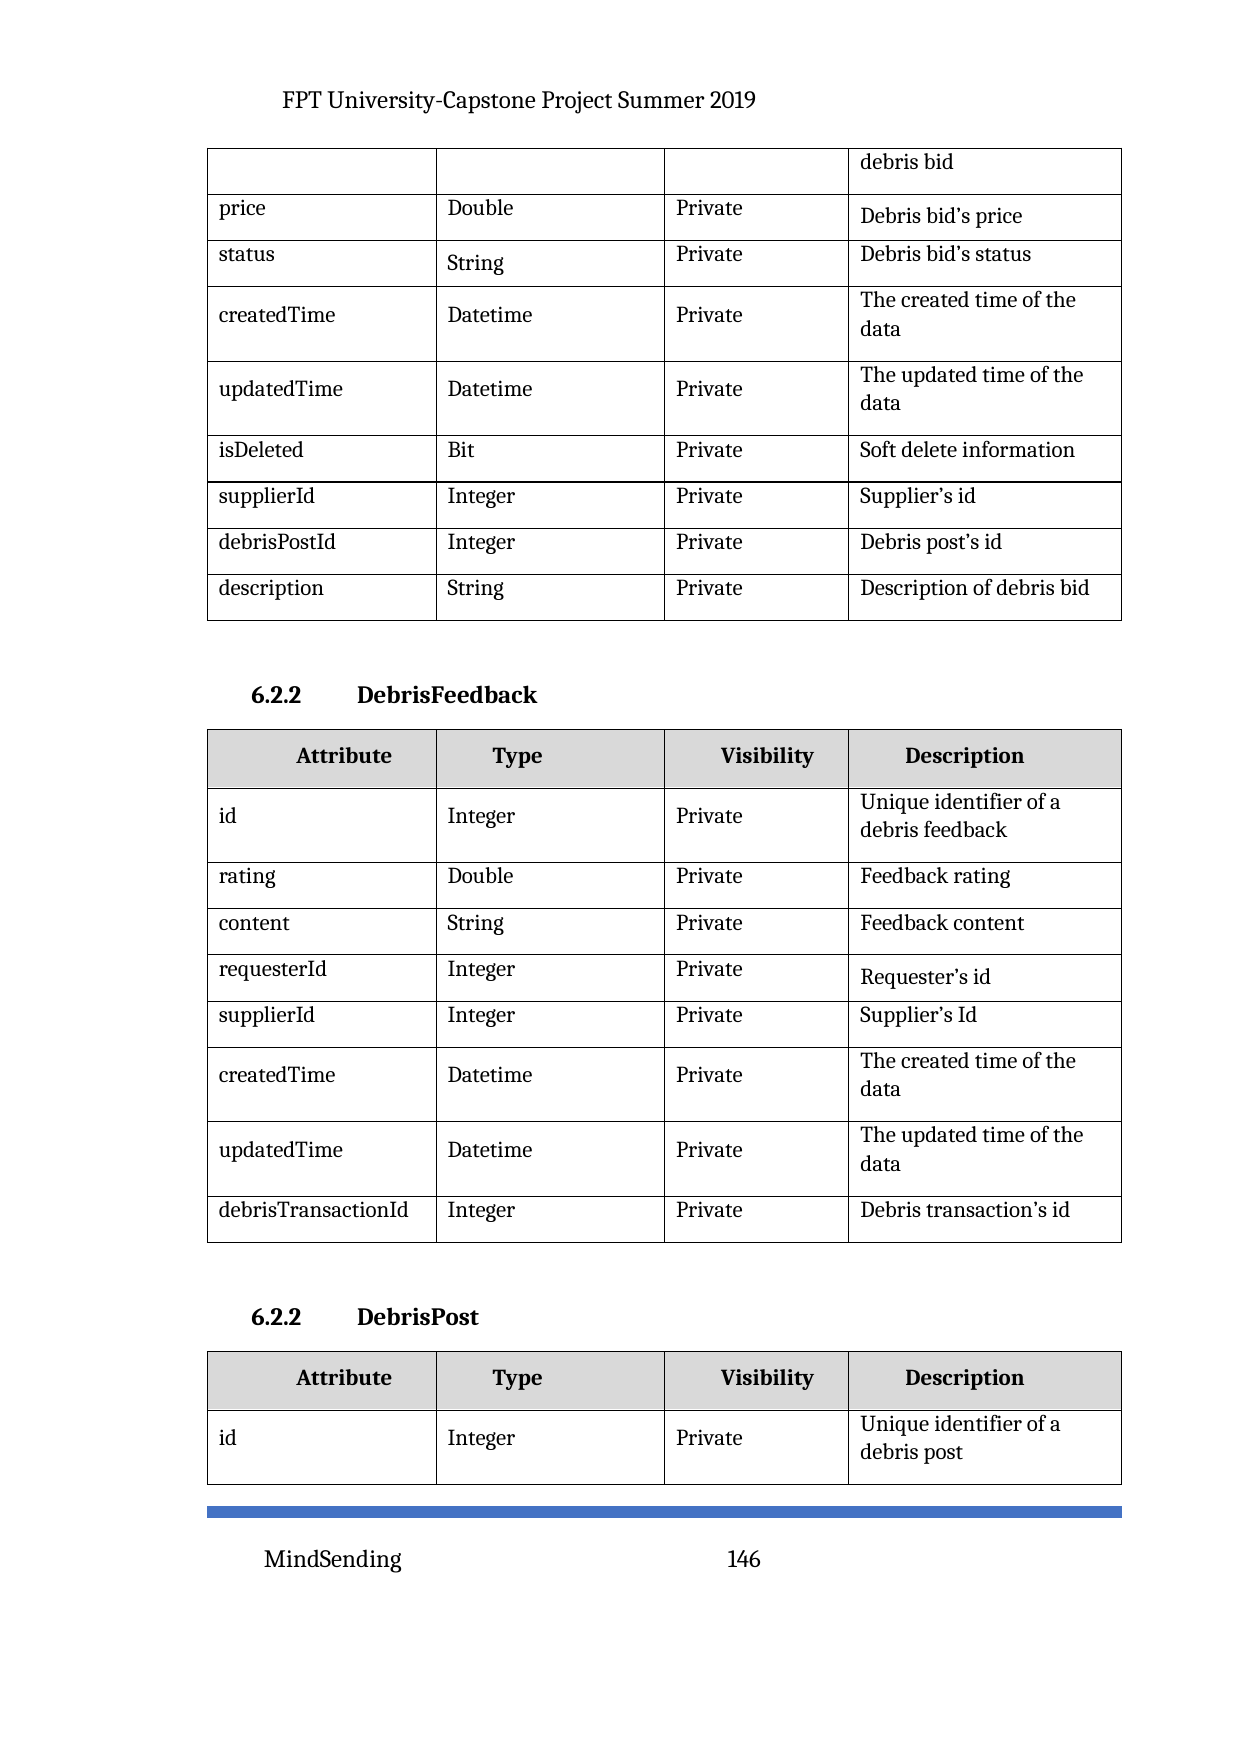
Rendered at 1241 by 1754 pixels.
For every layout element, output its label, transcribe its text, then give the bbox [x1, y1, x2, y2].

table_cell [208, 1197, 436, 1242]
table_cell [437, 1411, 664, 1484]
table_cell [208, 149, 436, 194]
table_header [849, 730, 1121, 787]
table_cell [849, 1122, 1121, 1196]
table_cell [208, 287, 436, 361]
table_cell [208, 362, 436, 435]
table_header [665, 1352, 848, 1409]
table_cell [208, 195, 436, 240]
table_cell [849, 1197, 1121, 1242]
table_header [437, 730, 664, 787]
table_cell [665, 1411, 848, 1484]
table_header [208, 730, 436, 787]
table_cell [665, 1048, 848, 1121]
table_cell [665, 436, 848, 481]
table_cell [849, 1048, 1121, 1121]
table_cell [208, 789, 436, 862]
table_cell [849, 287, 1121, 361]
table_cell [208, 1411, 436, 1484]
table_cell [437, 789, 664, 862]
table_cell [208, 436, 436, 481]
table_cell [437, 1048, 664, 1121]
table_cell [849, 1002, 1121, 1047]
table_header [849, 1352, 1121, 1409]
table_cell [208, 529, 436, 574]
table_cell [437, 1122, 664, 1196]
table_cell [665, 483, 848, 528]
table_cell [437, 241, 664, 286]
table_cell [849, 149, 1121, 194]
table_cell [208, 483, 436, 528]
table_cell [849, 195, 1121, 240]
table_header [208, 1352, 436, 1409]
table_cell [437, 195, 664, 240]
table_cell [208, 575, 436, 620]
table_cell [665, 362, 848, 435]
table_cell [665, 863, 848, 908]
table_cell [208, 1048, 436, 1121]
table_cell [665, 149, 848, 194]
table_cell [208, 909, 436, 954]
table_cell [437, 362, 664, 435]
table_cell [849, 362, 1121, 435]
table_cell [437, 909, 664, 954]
subtitle DebrisPost [206, 1303, 1122, 1332]
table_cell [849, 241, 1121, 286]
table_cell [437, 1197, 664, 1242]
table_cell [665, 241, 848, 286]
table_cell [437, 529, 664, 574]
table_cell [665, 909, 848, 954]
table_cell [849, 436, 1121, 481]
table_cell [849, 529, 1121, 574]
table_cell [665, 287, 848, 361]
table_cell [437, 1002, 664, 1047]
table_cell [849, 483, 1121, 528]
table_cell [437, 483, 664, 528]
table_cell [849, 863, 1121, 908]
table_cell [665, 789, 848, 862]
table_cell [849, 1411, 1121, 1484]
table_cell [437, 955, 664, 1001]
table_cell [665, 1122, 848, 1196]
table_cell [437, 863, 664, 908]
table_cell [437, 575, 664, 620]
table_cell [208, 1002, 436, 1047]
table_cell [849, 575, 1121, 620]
subtitle DebrisFeedback [206, 681, 1122, 710]
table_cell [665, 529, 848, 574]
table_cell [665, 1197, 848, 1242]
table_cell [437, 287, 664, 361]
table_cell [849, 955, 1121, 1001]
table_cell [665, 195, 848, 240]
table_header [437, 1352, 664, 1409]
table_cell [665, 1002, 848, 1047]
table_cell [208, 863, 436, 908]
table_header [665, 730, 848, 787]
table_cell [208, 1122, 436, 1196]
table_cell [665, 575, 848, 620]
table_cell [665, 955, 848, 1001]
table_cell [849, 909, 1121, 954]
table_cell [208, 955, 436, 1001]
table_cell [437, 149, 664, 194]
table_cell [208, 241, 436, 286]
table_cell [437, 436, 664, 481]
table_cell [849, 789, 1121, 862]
